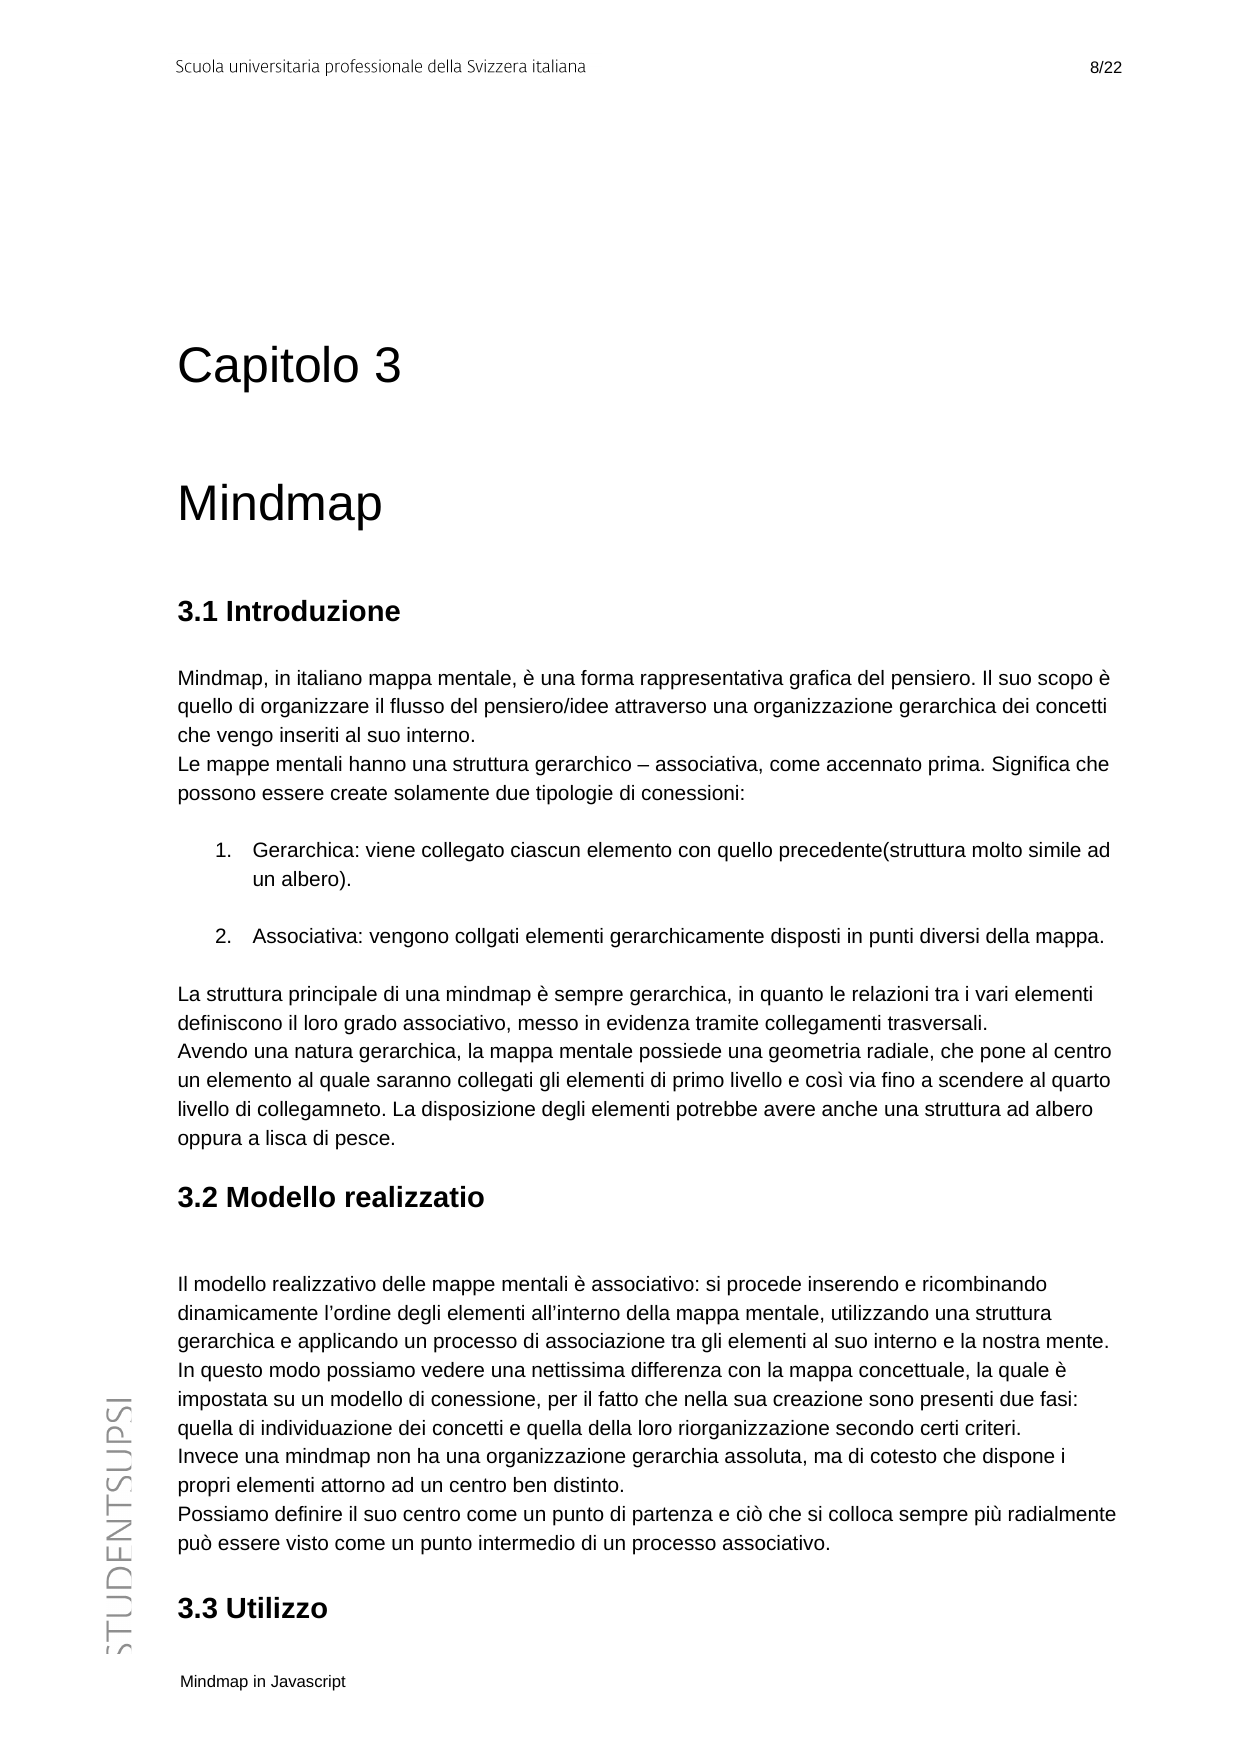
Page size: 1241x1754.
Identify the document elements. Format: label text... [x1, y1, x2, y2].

text Il modello realizzativo delle mappe mentali è associativo: si procede inserendo e ricombinando dinamicamente l’ordine degli elementi all’interno della mappa mentale, utilizzando una struttura gerarchica e applicando un processo di associazione tra gli elementi al suo interno e la nostra mente. [177, 1272, 1122, 1353]
picture [168, 53, 602, 80]
text Mindmap, in italiano mappa mentale, è una forma rappresentativa grafica del pensiero. Il suo scopo è quello di organizzare il flusso del pensiero/idee attraverso una organizzazione gerarchica dei concetti che vengo inseriti al suo interno. [177, 665, 1122, 747]
text 3.1 Introduzione [177, 594, 1122, 627]
text Le mappe mentali hanno una struttura gerarchico – associativa, come accennato prima. Significa che possono essere create solamente due tipologie di conessioni: [177, 752, 1122, 804]
list Gerarchica: viene collegato ciascun elemento con quello precedente(struttura molto simile ad un albero). [215, 838, 1122, 891]
text Avendo una natura gerarchica, la mappa mentale possiede una geometria radiale, che pone al centro un elemento al quale saranno collegati gli elementi di primo livello e così via fino a scendere al quarto livello di collegamneto. La disposizione degli elementi potrebbe avere anche una struttura ad albero oppura a lisca di pesce. [177, 1039, 1122, 1149]
text 3.2 Modello realizzatio [177, 1180, 1122, 1213]
picture [106, 1399, 132, 1654]
text In questo modo possiamo vedere una nettissima differenza con la mappa concettuale, la quale è impostata su un modello di conessione, per il fatto che nella sua creazione sono presenti due fasi: quella di individuazione dei concetti e quella della loro riorganizzazione secondo certi criteri. [177, 1358, 1122, 1439]
text Capitolo 3 [177, 335, 1122, 393]
text Mindmap [177, 473, 1122, 531]
text Invece una mindmap non ha una organizzazione gerarchia assoluta, ma di cotesto che dispone i propri elementi attorno ad un centro ben distinto. [177, 1444, 1122, 1497]
text 3.3 Utilizzo [177, 1591, 1122, 1624]
text Possiamo definire il suo centro come un punto di partenza e ciò che si colloca sempre più radialmente può essere visto come un punto intermedio di un processo associativo. [177, 1502, 1122, 1554]
list Associativa: vengono collgati elementi gerarchicamente disposti in punti diversi della mappa. [215, 924, 1122, 948]
text La struttura principale di una mindmap è sempre gerarchica, in quanto le relazioni tra i vari elementi definiscono il loro grado associativo, messo in evidenza tramite collegamenti trasversali. [177, 982, 1122, 1034]
